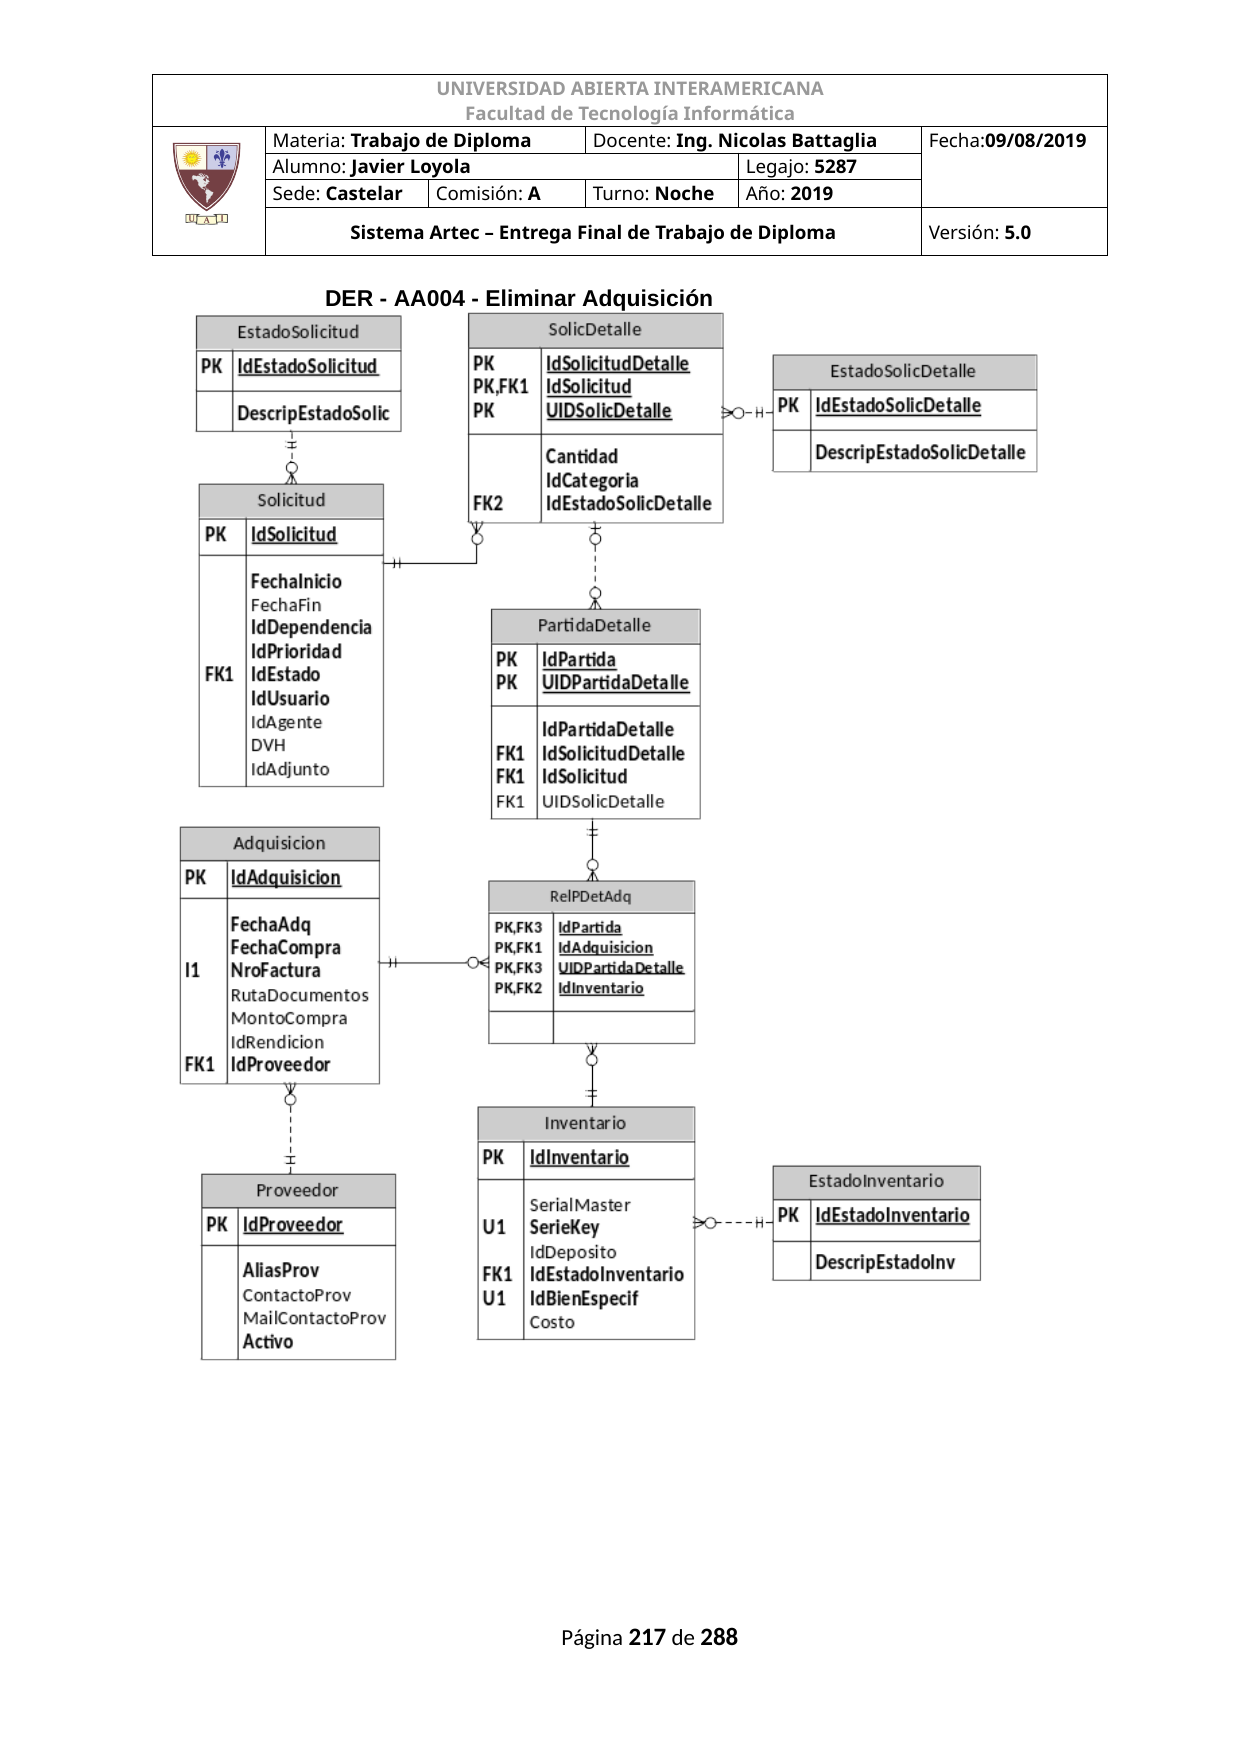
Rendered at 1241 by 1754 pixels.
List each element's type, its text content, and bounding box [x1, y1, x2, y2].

picture [157, 136, 257, 228]
text DER - AA004 - Eliminar Adquisición [251, 284, 1122, 311]
